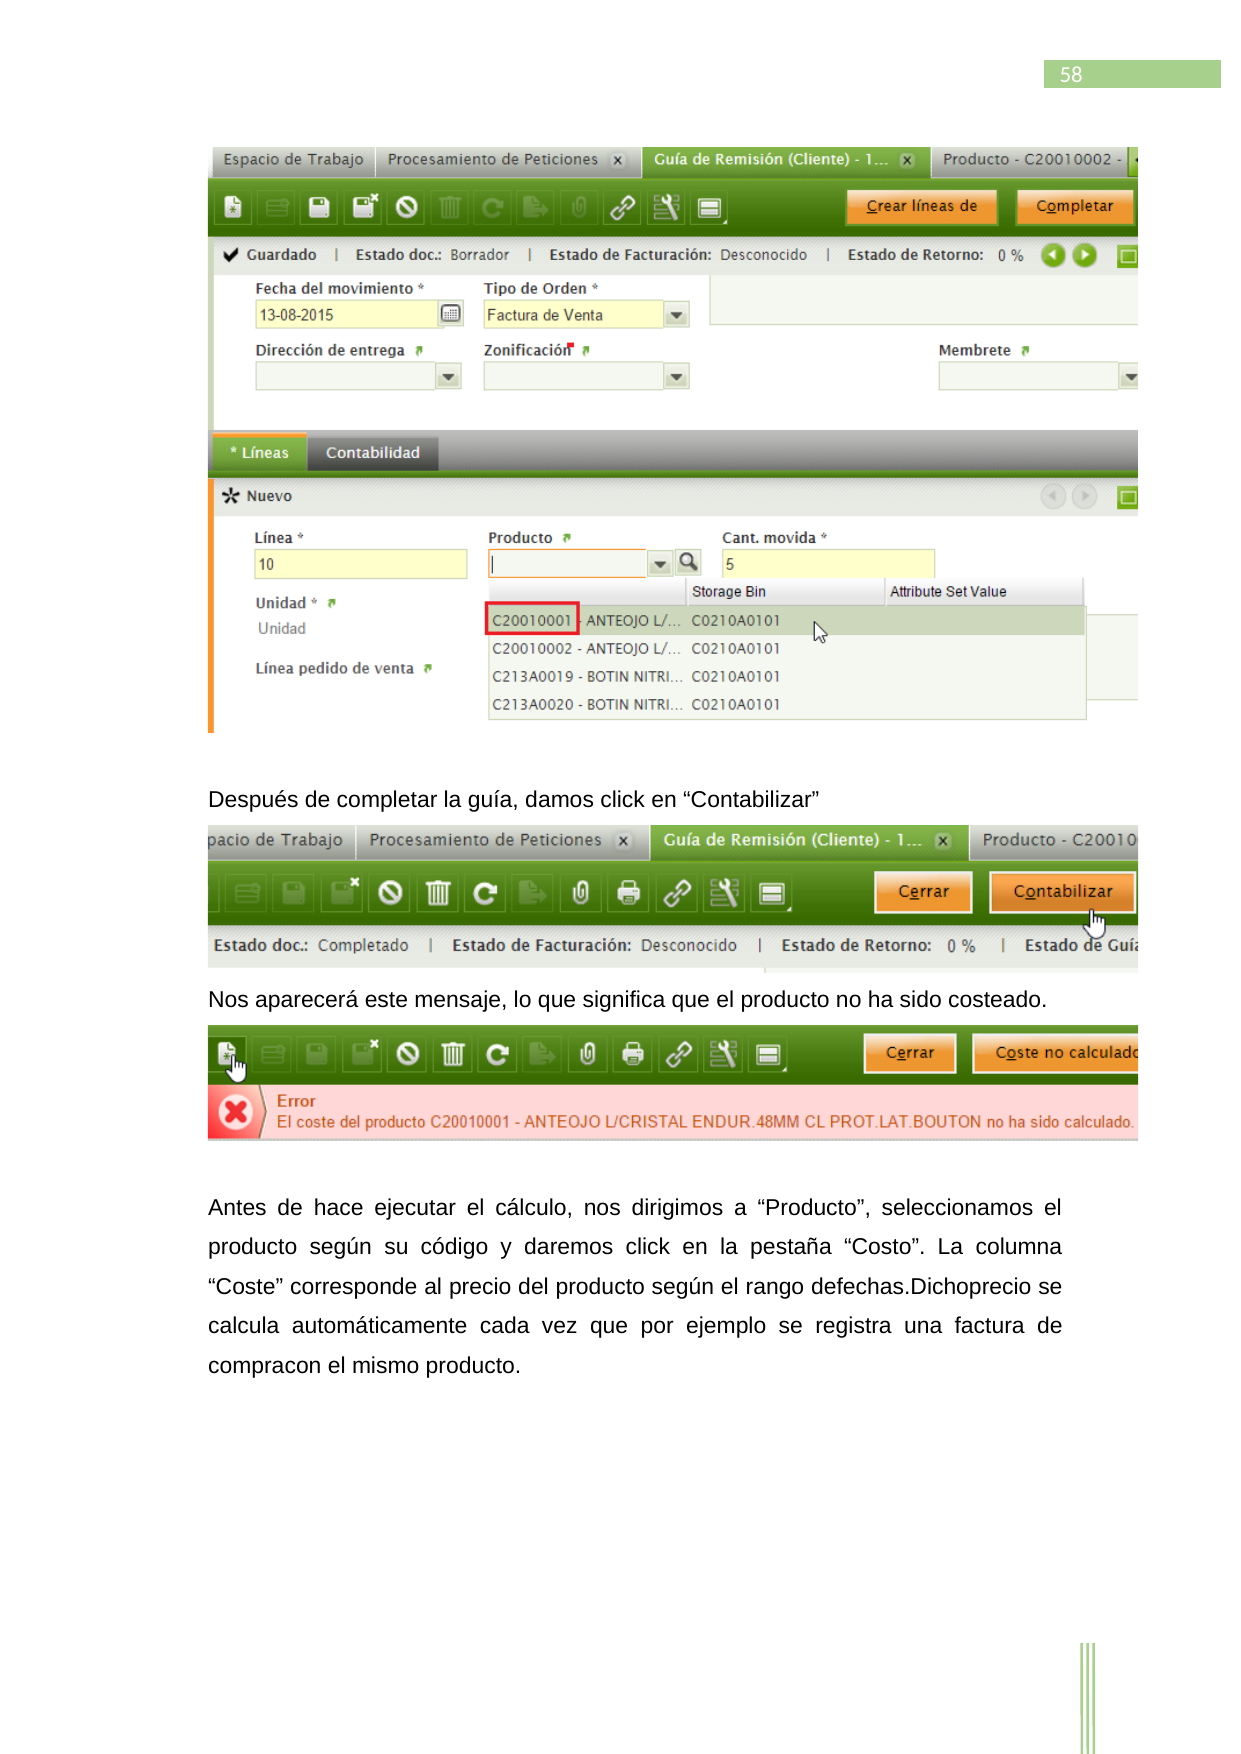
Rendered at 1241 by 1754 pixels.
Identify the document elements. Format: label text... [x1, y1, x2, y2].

list Después de completar la guía, damos click en “Contabilizar” [208, 786, 1063, 812]
picture [207, 825, 1139, 973]
picture [207, 1025, 1139, 1141]
list Nos aparecerá este mensaje, lo que significa que el producto no ha sido costeado. [208, 986, 1063, 1013]
picture [207, 147, 1138, 733]
list Antes de hace ejecutar el cálculo, nos dirigimos a “Producto”, seleccionamos el producto según su código y daremos click en la pestaña “Costo”. La columna “Coste” corresponde al precio del producto según el rango defechas.Dichoprecio se calcula automáticamente cada vez que por ejemplo se registra una factura de compracon el mismo producto. [208, 1194, 1063, 1378]
